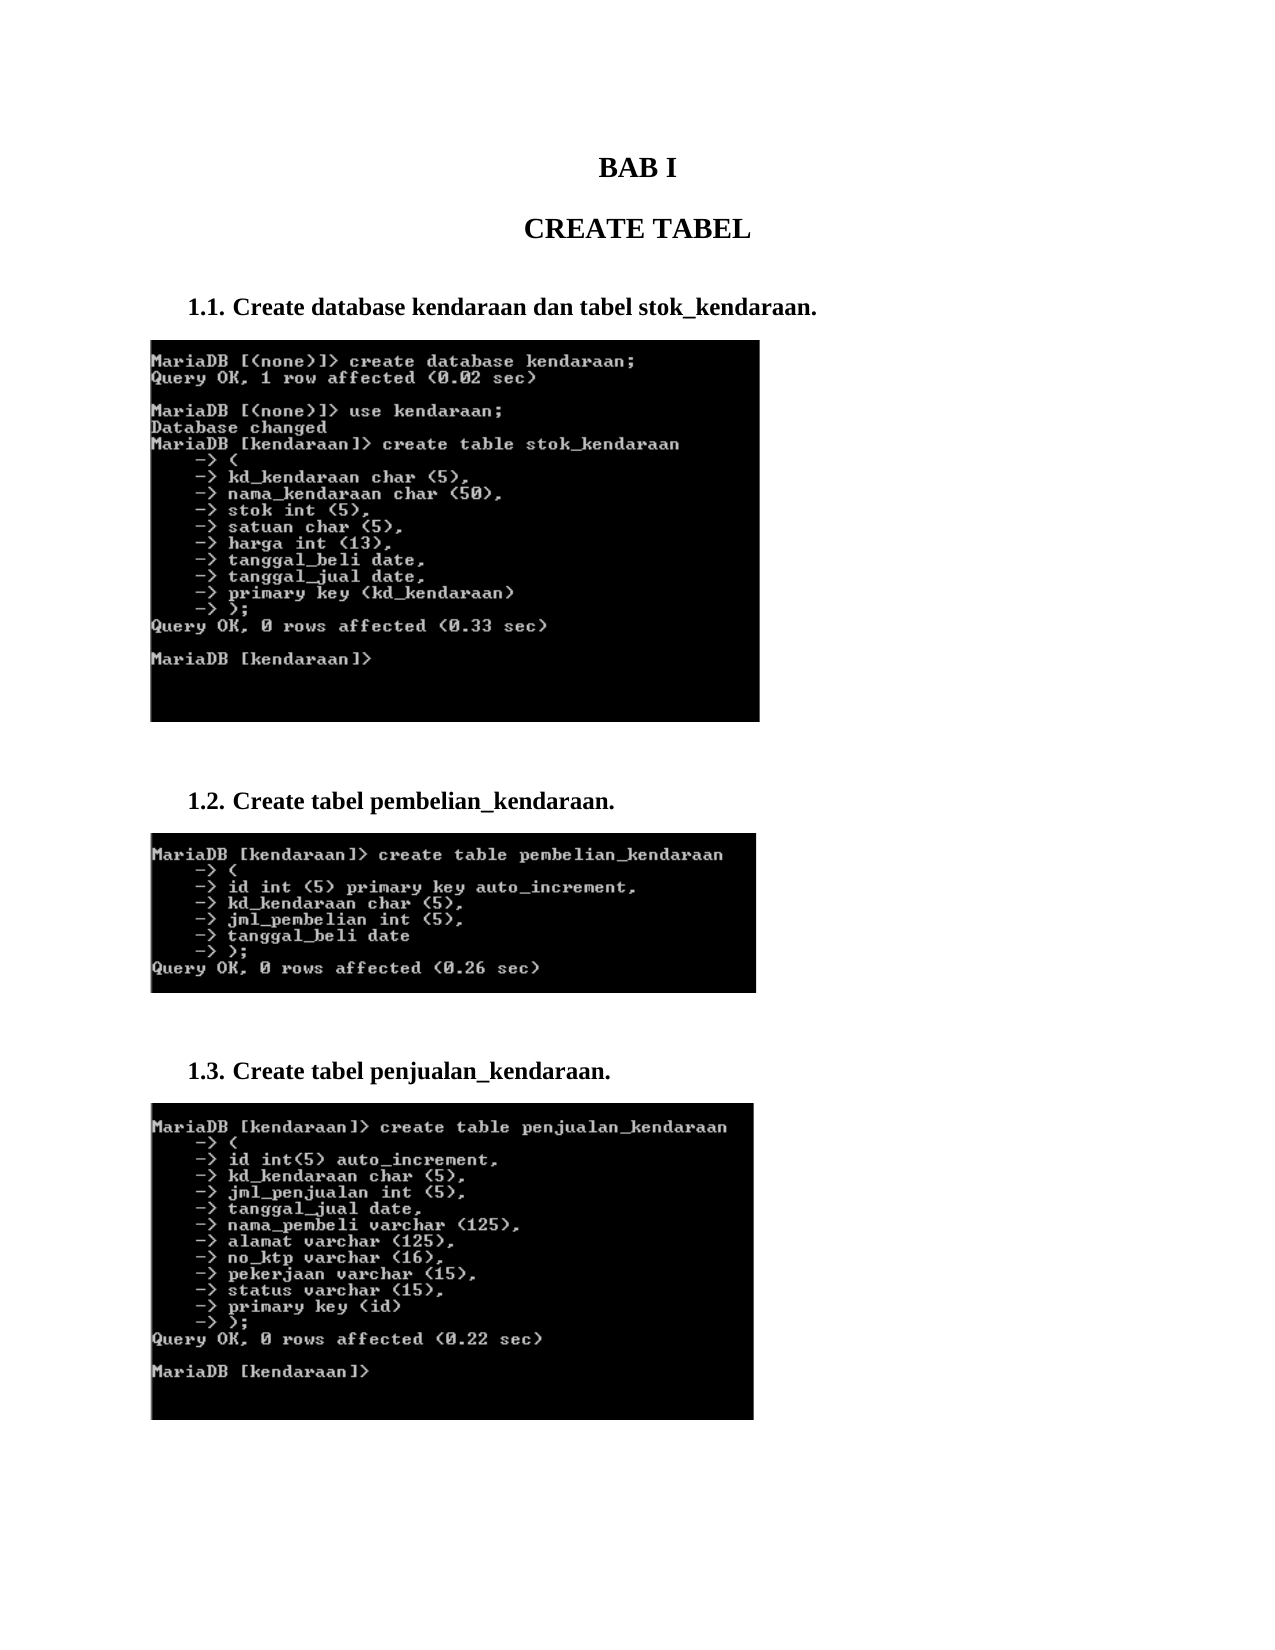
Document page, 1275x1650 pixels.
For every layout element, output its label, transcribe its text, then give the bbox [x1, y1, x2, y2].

picture [150, 340, 760, 722]
picture [150, 833, 757, 993]
subtitle CREATE TABEL [150, 211, 1125, 245]
list Create tabel penjualan_kendaraan. [187, 1056, 1125, 1085]
picture [150, 1103, 754, 1420]
subtitle BAB I [150, 150, 1125, 183]
list Create database kendaraan dan tabel stok_kendaraan. [187, 292, 1125, 321]
list Create tabel pembelian_kendaraan. [187, 786, 1125, 815]
